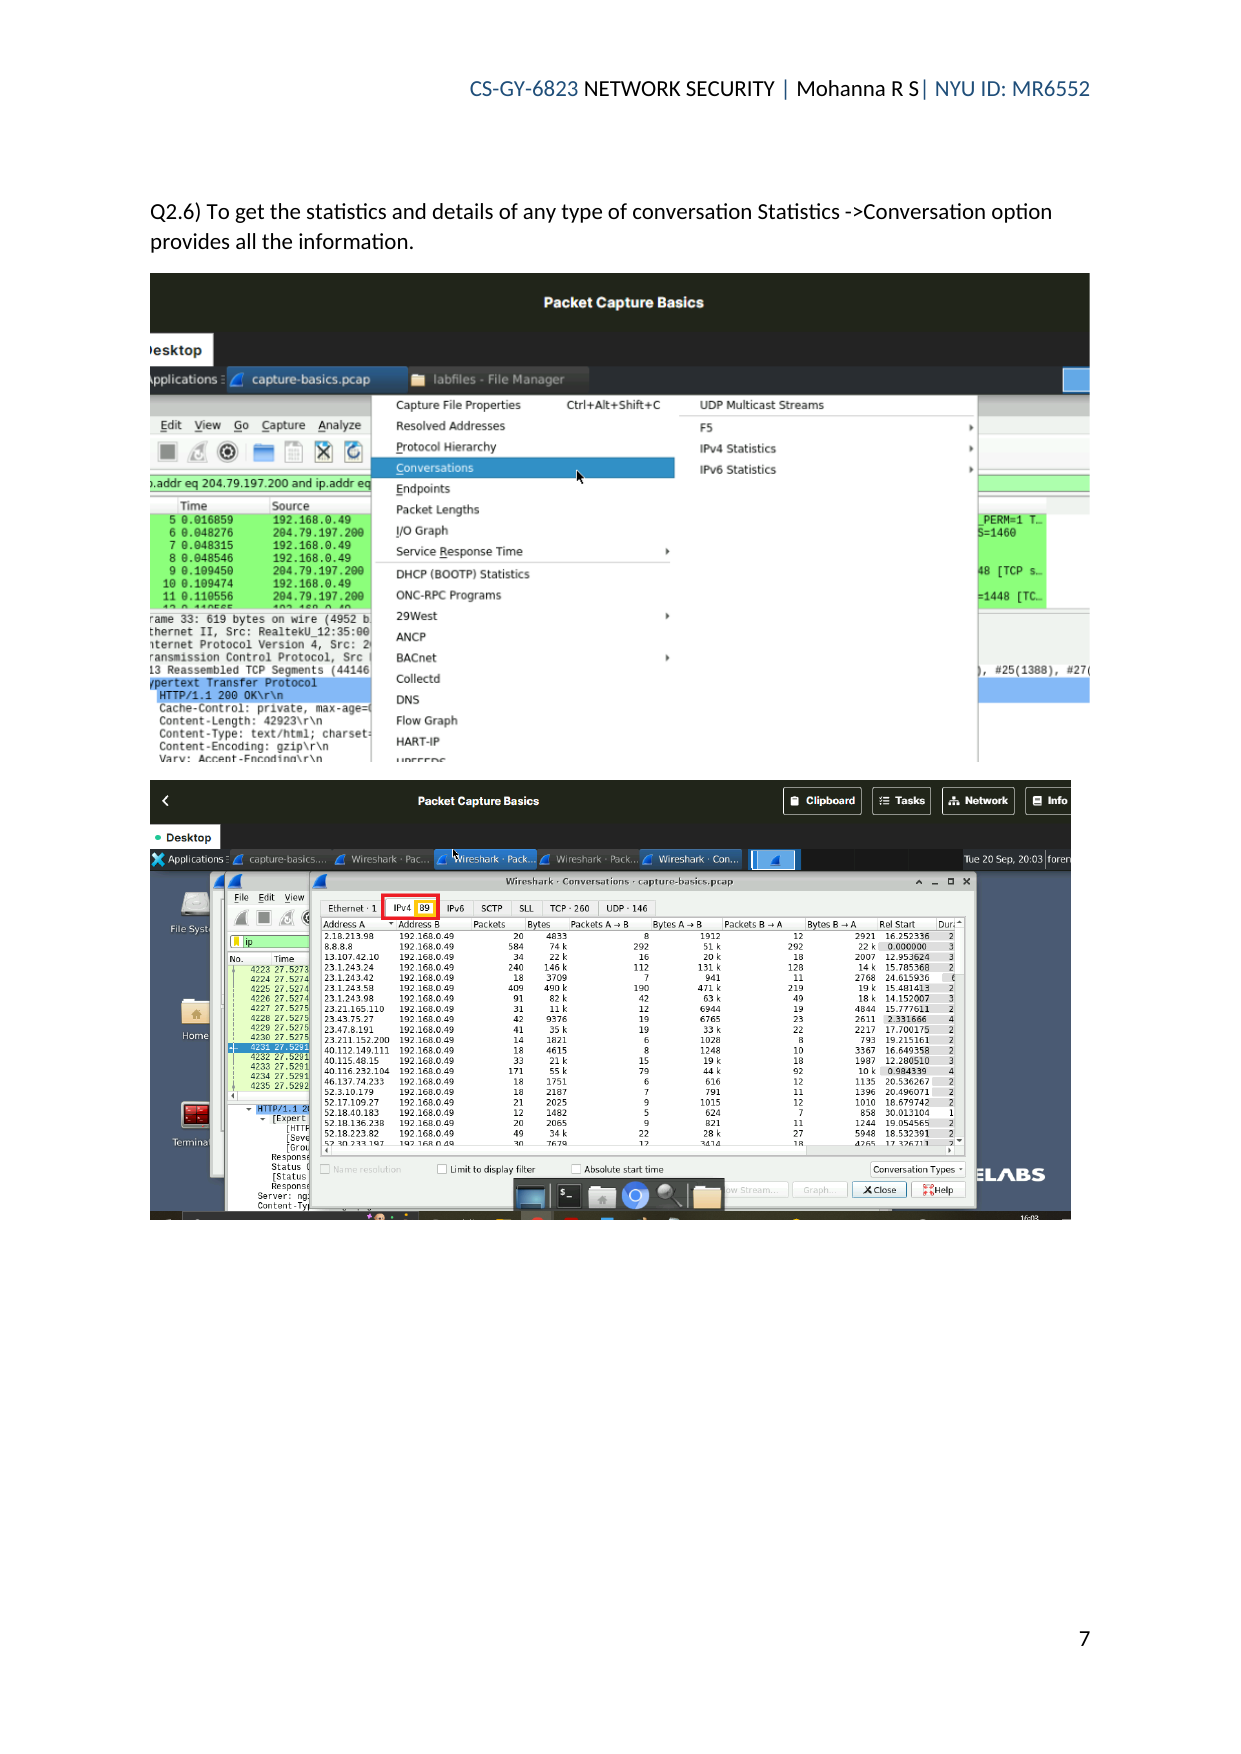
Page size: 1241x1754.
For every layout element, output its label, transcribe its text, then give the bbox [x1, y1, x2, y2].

picture [150, 273, 1090, 762]
picture [150, 780, 1090, 1220]
text Q2.6) To get the statistics and details of any type of conversation Statistics ->Conversation option provides all the information. [150, 197, 1090, 255]
